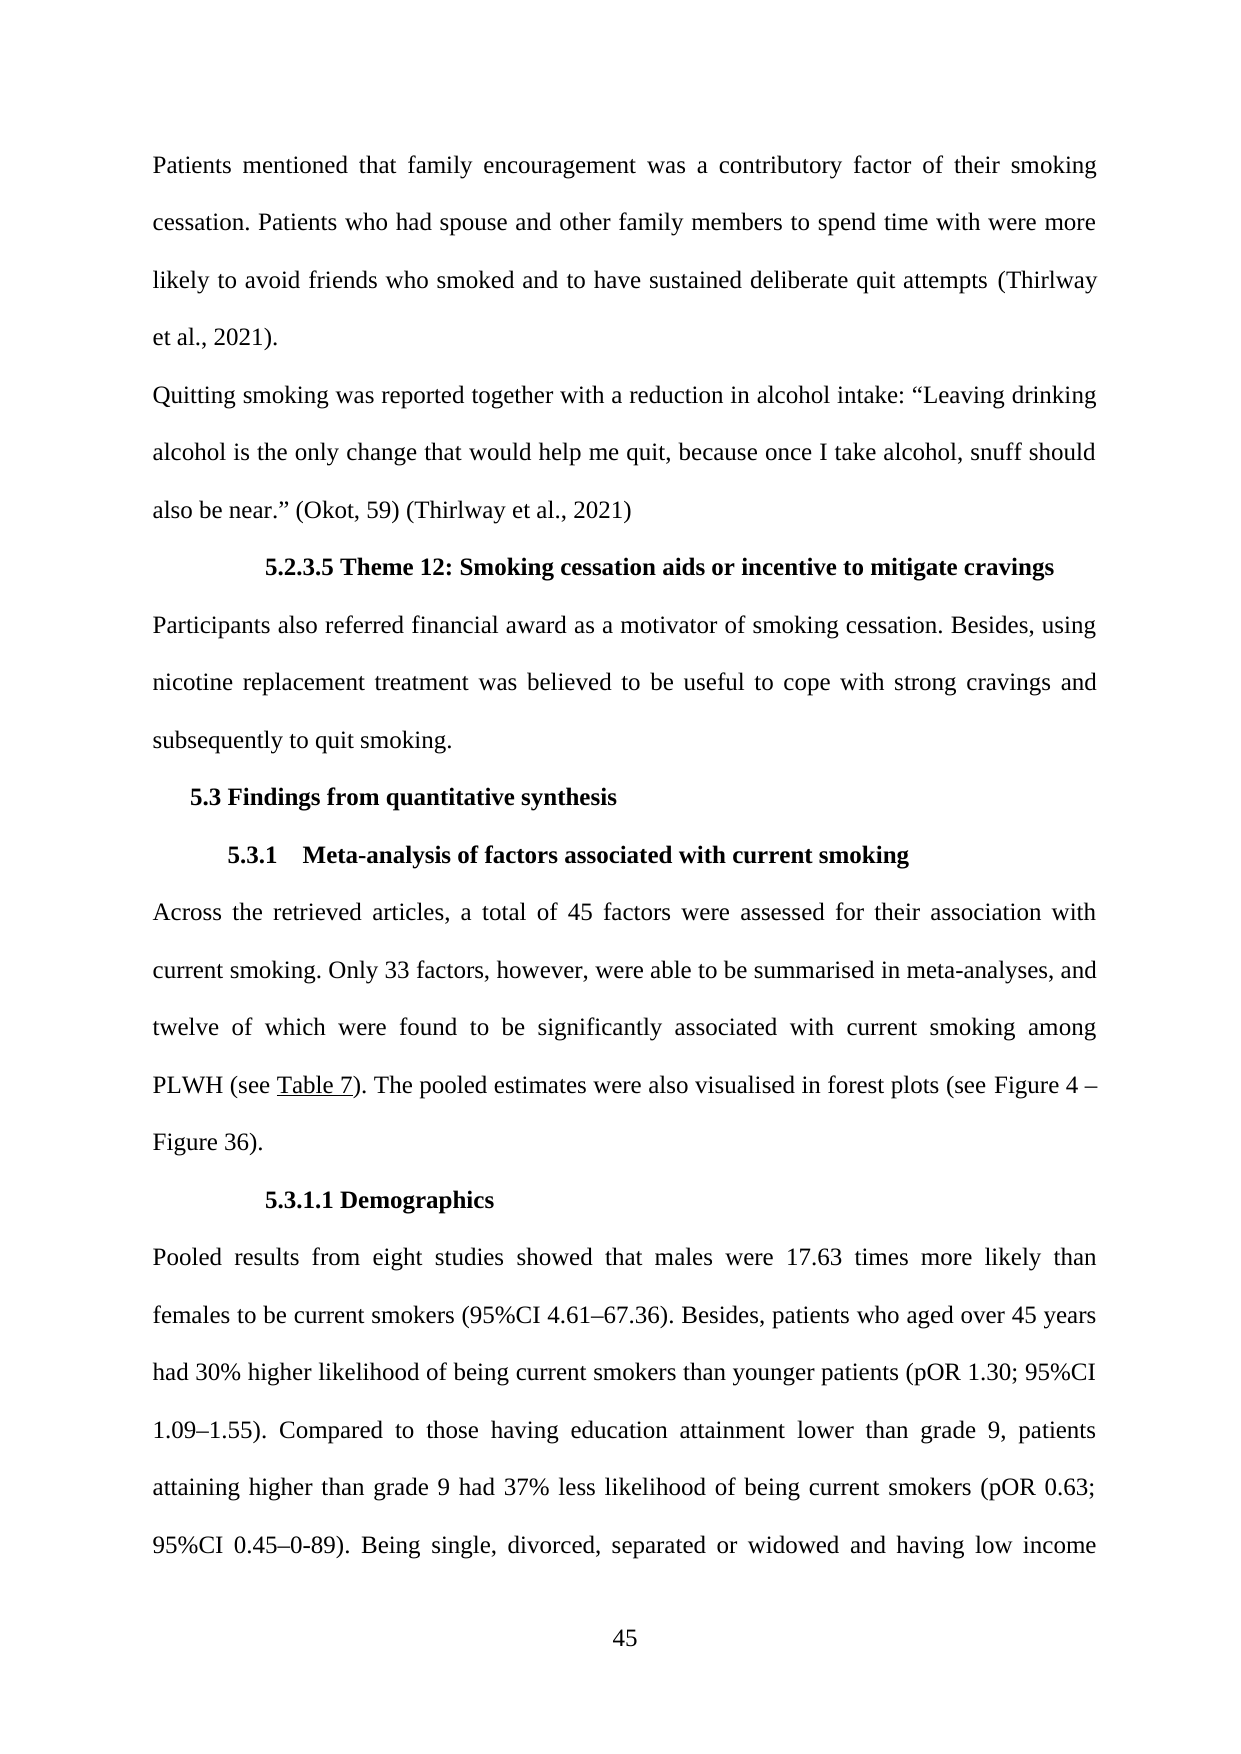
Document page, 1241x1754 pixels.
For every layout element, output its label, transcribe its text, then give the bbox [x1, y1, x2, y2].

subtitle Demographics [265, 1185, 1097, 1214]
text Quitting smoking was reported together with a reduction in alcohol intake: “Leaving drinking alcohol is the only change that would help me quit, because once I take alcohol, snuff should also be near.” (Okot, 59) (Thirlway et al., 2021) [152, 380, 1097, 524]
list Theme 12: Smoking cessation aids or incentive to mitigate cravings [265, 552, 1097, 581]
subtitle Findings from quantitative synthesis [190, 782, 1097, 811]
text Participants also referred financial award as a motivator of smoking cessation. Besides, using nicotine replacement treatment was believed to be useful to cope with strong cravings and subsequently to quit smoking. [152, 610, 1097, 754]
text Across the retrieved articles, a total of 45 factors were assessed for their association with current smoking. Only 33 factors, however, were able to be summarised in meta-analyses, and twelve of which were found to be significantly associated with current smoking among PLWH (see Table 7). The pooled estimates were also visualised in forest plots (see Figure 4 – Figure 36). [152, 897, 1097, 1156]
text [152, 1242, 1097, 1559]
text Patients mentioned that family encouragement was a contributory factor of their smoking cessation. Patients who had spouse and other family members to spend time with were more likely to avoid friends who smoked and to have sustained deliberate quit attempts (Thirlway et al., 2021). [152, 150, 1097, 351]
subtitle Meta-analysis of factors associated with current smoking [227, 840, 1097, 869]
